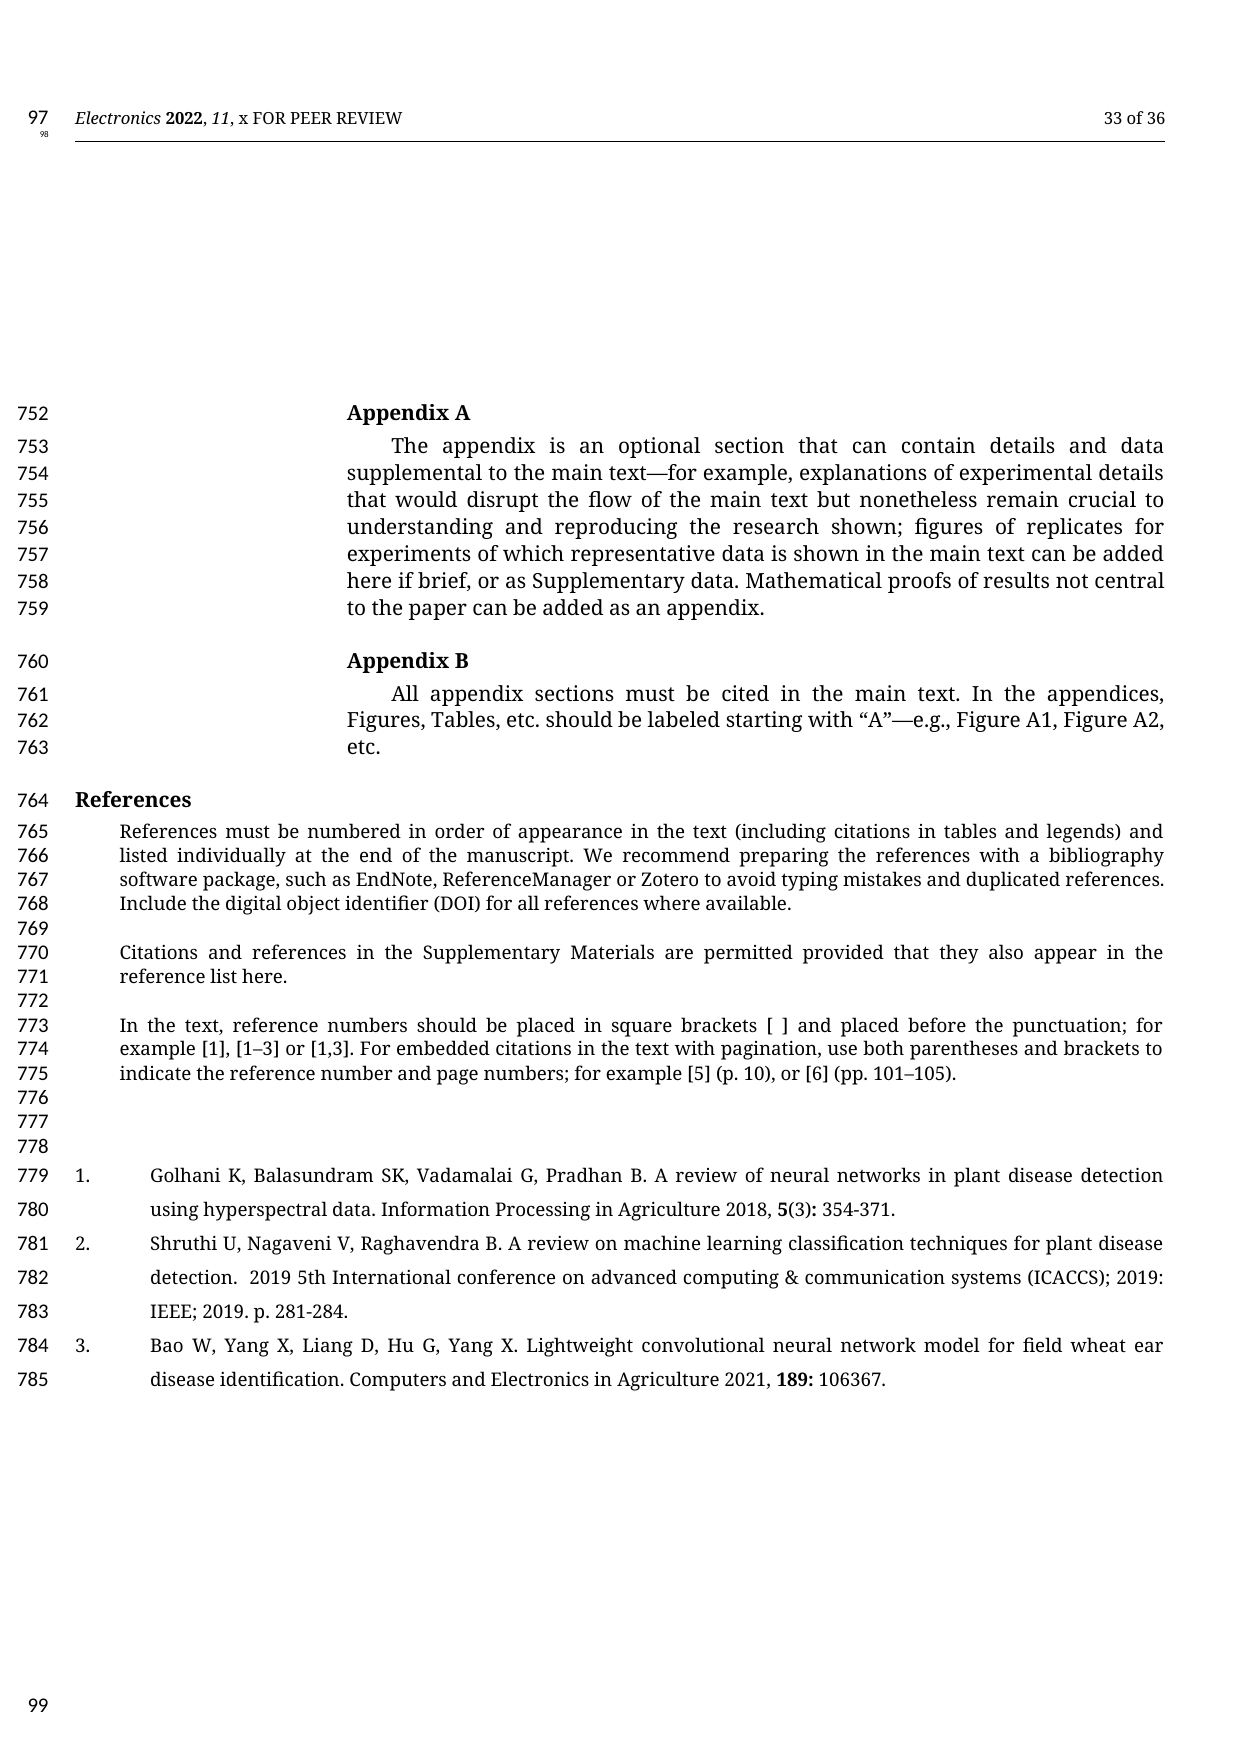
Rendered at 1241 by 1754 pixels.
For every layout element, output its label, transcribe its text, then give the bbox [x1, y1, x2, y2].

text 2. Shruthi U, Nagaveni V, Raghavendra B. A review on machine learning classification techniques for plant disease detection. 2019 5th International conference on advanced computing & communication systems (ICACCS); 2019: IEEE; 2019. p. 281-284. [75, 1226, 1165, 1328]
subtitle References [75, 786, 1165, 813]
text Appendix A [347, 399, 1165, 426]
text The appendix is an optional section that can contain details and data supplemental to the main text—for example, explanations of experimental details that would disrupt the flow of the main text but nonetheless remain crucial to understanding and reproducing the research shown; figures of replicates for experiments of which representative data is shown in the main text can be added here if brief, or as Supplementary data. Mathematical proofs of results not central to the paper can be added as an appendix. [347, 432, 1165, 621]
text 3. Bao W, Yang X, Liang D, Hu G, Yang X. Lightweight convolutional neural network model for field wheat ear disease identification. Computers and Electronics in Agriculture 2021, 189: 106367. [75, 1328, 1165, 1396]
text Appendix B [347, 646, 1165, 673]
text All appendix sections must be cited in the main text. In the appendices, Figures, Tables, etc. should be labeled starting with “A”—e.g., Figure A1, Figure A2, etc. [347, 680, 1165, 761]
list In the text, reference numbers should be placed in square brackets [ ] and placed before the punctuation; for example [1], [1–3] or [1,3]. For embedded citations in the text with pagination, use both parentheses and brackets to indicate the reference number and page numbers; for example [5] (p. 10), or [6] (pp. 101–105). [119, 1013, 1165, 1086]
list Citations and references in the Supplementary Materials are permitted provided that they also appear in the reference list here. [119, 940, 1165, 989]
text 1. Golhani K, Balasundram SK, Vadamalai G, Pradhan B. A review of neural networks in plant disease detection using hyperspectral data. Information Processing in Agriculture 2018, 5(3): 354-371. [75, 1158, 1165, 1226]
list References must be numbered in order of appearance in the text (including citations in tables and legends) and listed individually at the end of the manuscript. We recommend preparing the references with a bibliography software package, such as EndNote, ReferenceManager or Zotero to avoid typing mistakes and duplicated references. Include the digital object identifier (DOI) for all references where available. [119, 819, 1165, 916]
